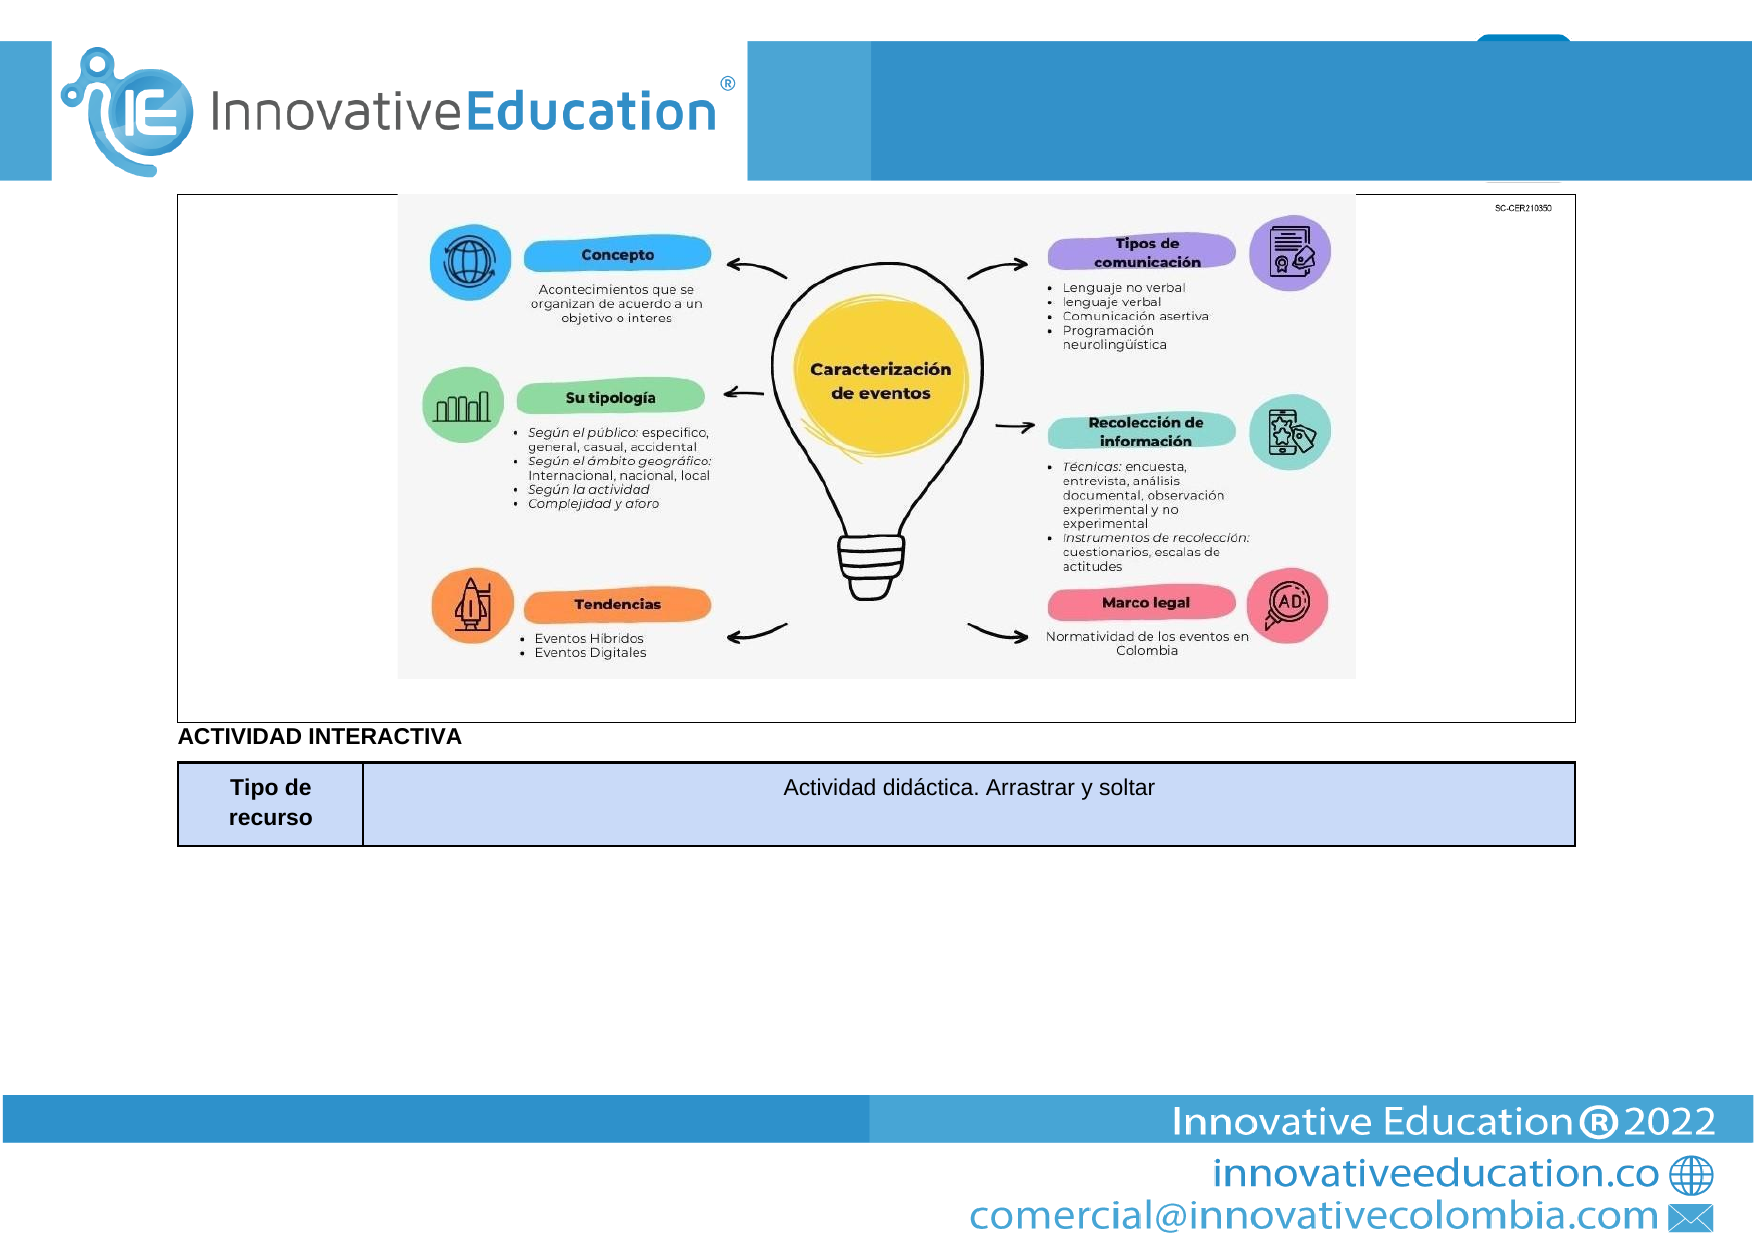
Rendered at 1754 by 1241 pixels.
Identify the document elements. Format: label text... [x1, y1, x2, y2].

picture [2, 1093, 1754, 1239]
table_cell [178, 195, 1575, 722]
picture [0, 28, 1752, 679]
text ACTIVIDAD INTERACTIVA [177, 723, 1577, 749]
table_header Actividad didáctica. Arrastrar y soltar [364, 764, 1574, 845]
table_header Tipo de recurso [179, 764, 362, 845]
